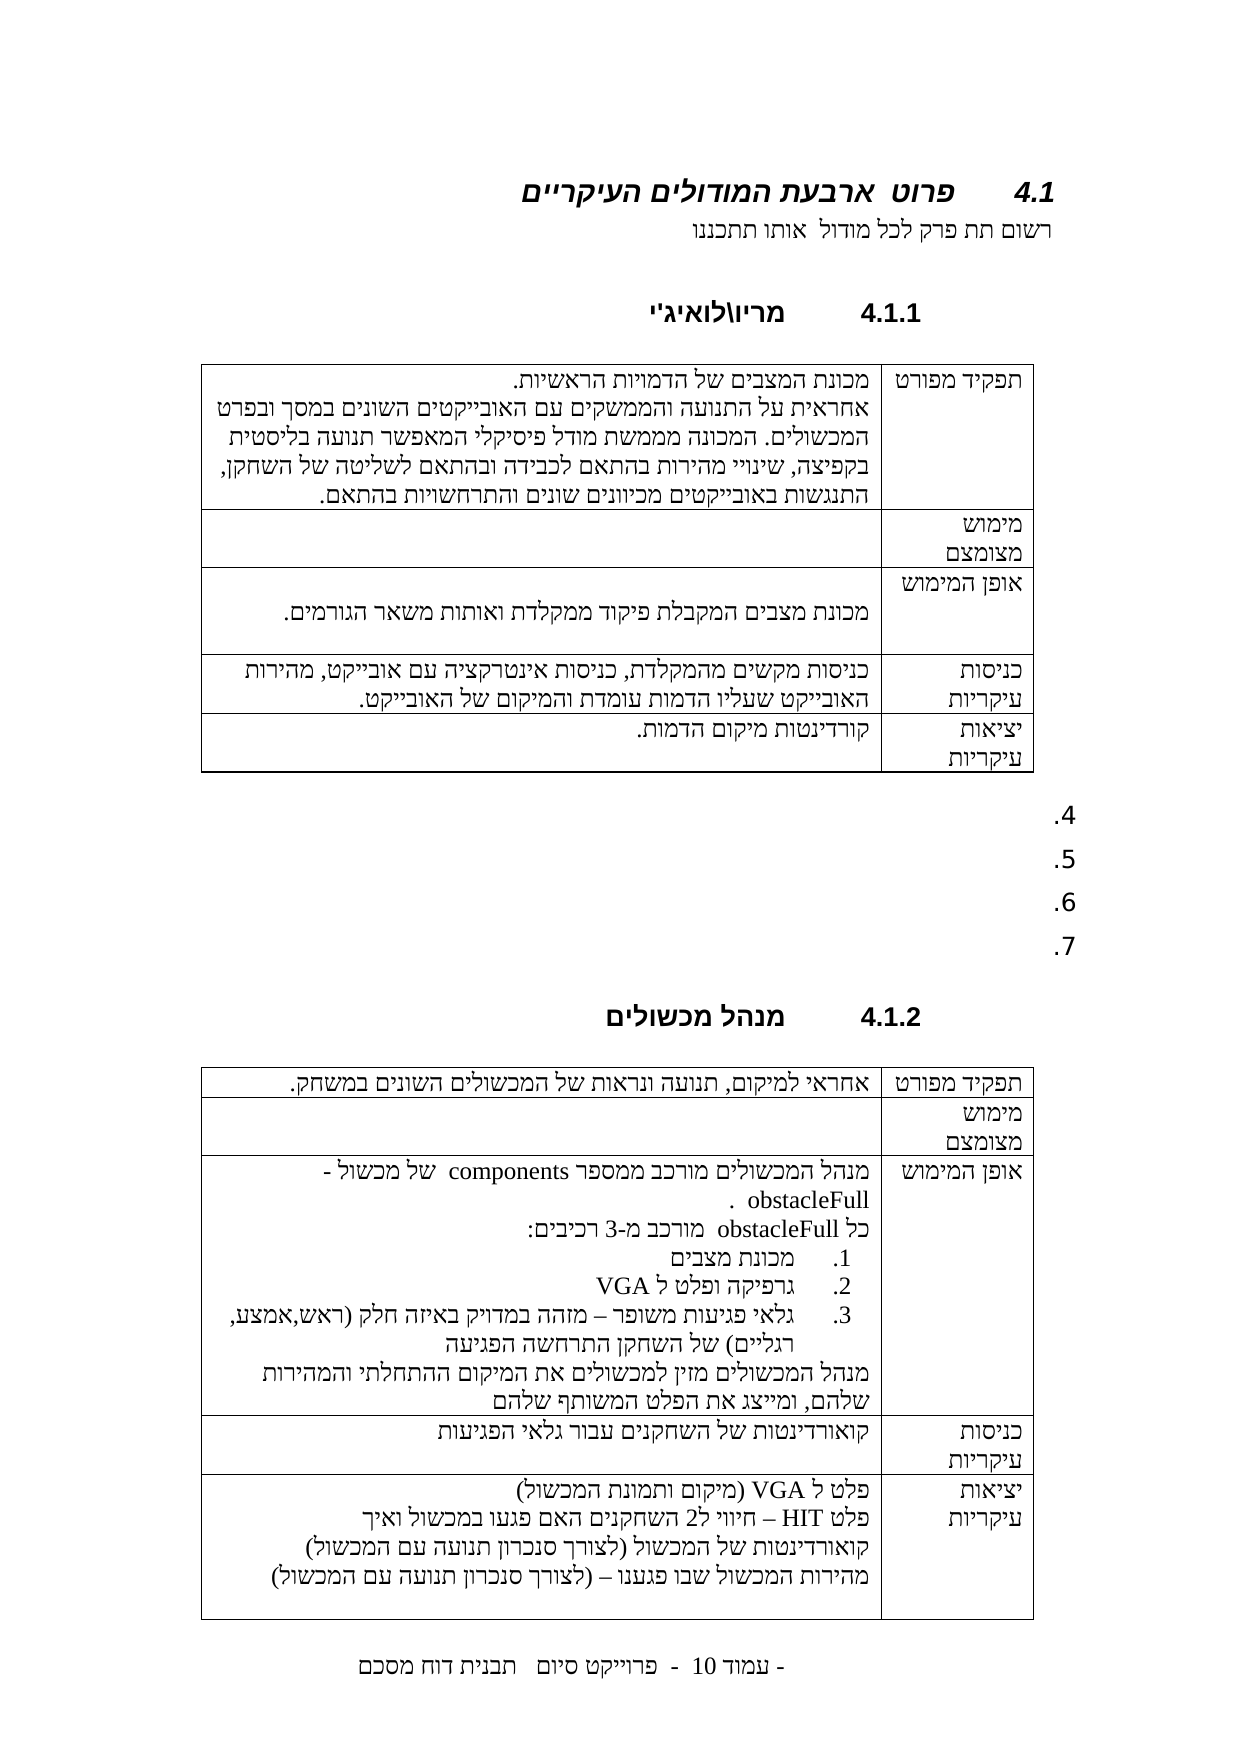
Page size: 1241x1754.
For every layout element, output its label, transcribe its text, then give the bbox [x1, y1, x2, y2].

text רשום תת פרק לכל מודול אותו תתכננו [133, 215, 1053, 243]
subtitle מנהל מכשולים [133, 1001, 861, 1032]
table_cell יציאות עיקריות [882, 714, 1033, 771]
table_header מכונת המצבים של הדמויות הראשיות. אחראית על התנועה והממשקים עם האובייקטים השונים במסך ובפרט המכשולים. המכונה מממשת מודל פיסיקלי המאפשר תנועה בליסטית בקפיצה, שינויי מהירות בהתאם לכבידה ובהתאם לשליטה של השחקן, התנגשות באובייקטים מכיוונים שונים והתרחשויות בהתאם. [202, 365, 881, 508]
table_cell [202, 510, 881, 567]
table_header תפקיד מפורט [882, 1068, 1033, 1097]
table_header אחראי למיקום, תנועה ונראות של המכשולים השונים במשחק. [202, 1068, 881, 1097]
table_cell [202, 1098, 881, 1155]
table_cell מימוש מצומצם [882, 1098, 1033, 1155]
table_cell מנהל המכשולים מורכב ממספר components של מכשול - obstacleFull . כל obstacleFull מורכב מ-3 רכיבים: מכונת מצבים גרפיקה ופלט ל VGA גלאי פגיעות משופר – מזהה במדויק באיזה חלק (ראש,אמצע,רגליים) של השחקן התרחשה הפגיעה מנהל המכשולים מזין למכשולים את המיקום ההתחלתי והמהירות שלהם, ומייצג את הפלט המשותף שלהם [202, 1156, 881, 1415]
table_cell מכונת מצבים המקבלת פיקוד ממקלדת ואותות משאר הגורמים. [202, 568, 881, 654]
table_cell אופן המימוש [882, 568, 1033, 654]
subtitle פרוט ארבעת המודולים העיקריים [133, 175, 1014, 208]
table_cell יציאות עיקריות [882, 1475, 1033, 1618]
table_cell מימוש מצומצם [882, 510, 1033, 567]
table_cell כניסות עיקריות [882, 655, 1033, 713]
table_cell כניסות מקשים מהמקלדת, כניסות אינטרקציה עם אובייקט, מהירות האובייקט שעליו הדמות עומדת והמיקום של האובייקט. [202, 655, 881, 713]
table_cell אופן המימוש [882, 1156, 1033, 1415]
table_header תפקיד מפורט [882, 365, 1033, 508]
subtitle מריו\לואיג'י [133, 297, 861, 328]
table_cell כניסות עיקריות [882, 1416, 1033, 1474]
table_cell פלט ל VGA (מיקום ותמונת המכשול) פלט HIT – חיווי ל2 השחקנים האם פגעו במכשול ואיך קואורדינטות של המכשול (לצורך סנכרון תנועה עם המכשול) מהירות המכשול שבו פגענו – (לצורך סנכרון תנועה עם המכשול) [202, 1475, 881, 1618]
table_cell קורדינטות מיקום הדמות. [202, 714, 881, 771]
table_cell קואורדינטות של השחקנים עבור גלאי הפגיעות [202, 1416, 881, 1474]
